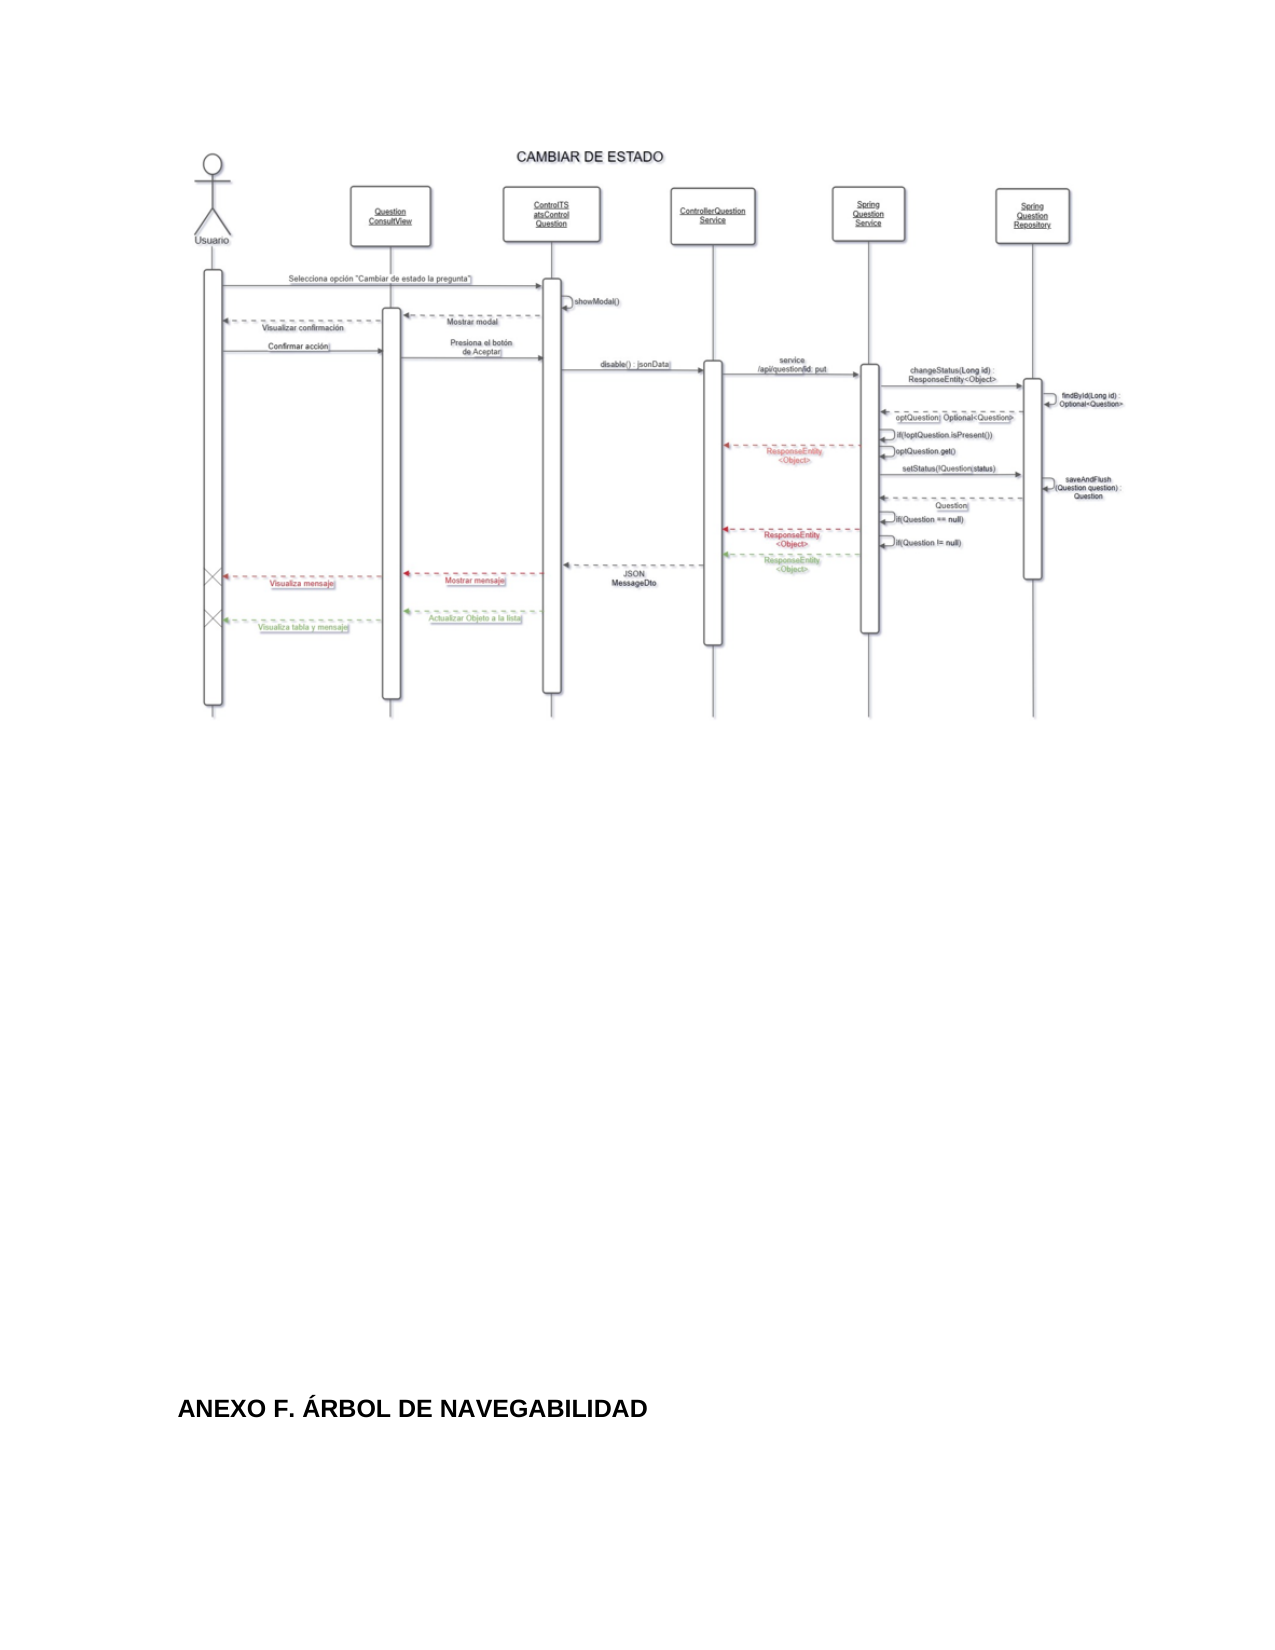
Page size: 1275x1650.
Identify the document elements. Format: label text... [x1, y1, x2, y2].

text ANEXO F. ÁRBOL DE NAVEGABILIDAD [177, 1394, 1127, 1423]
picture [177, 147, 1128, 722]
